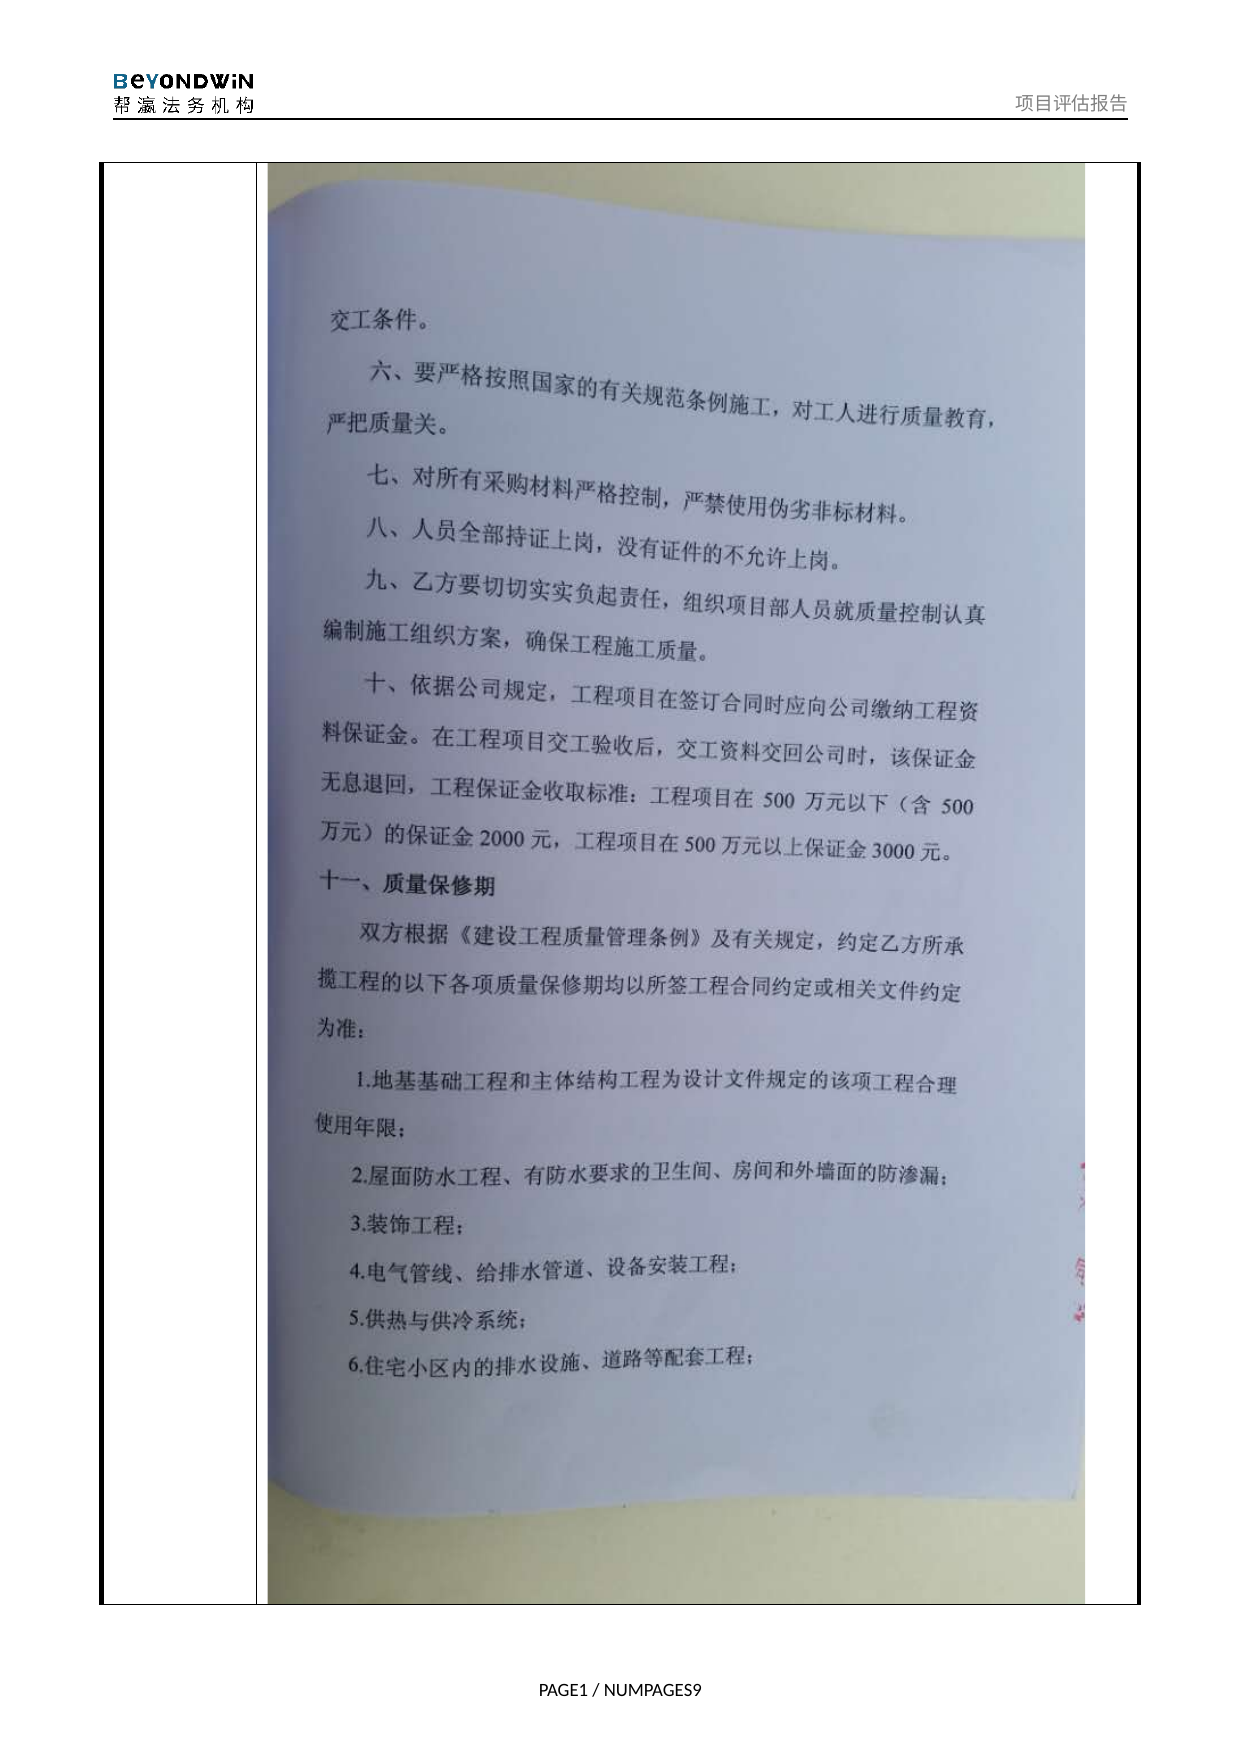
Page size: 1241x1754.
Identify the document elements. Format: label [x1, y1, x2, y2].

picture [112, 73, 254, 115]
table_cell [1086, 163, 1137, 1604]
picture [267, 163, 1086, 1604]
table_cell [104, 163, 256, 1604]
table_cell [257, 163, 267, 1604]
